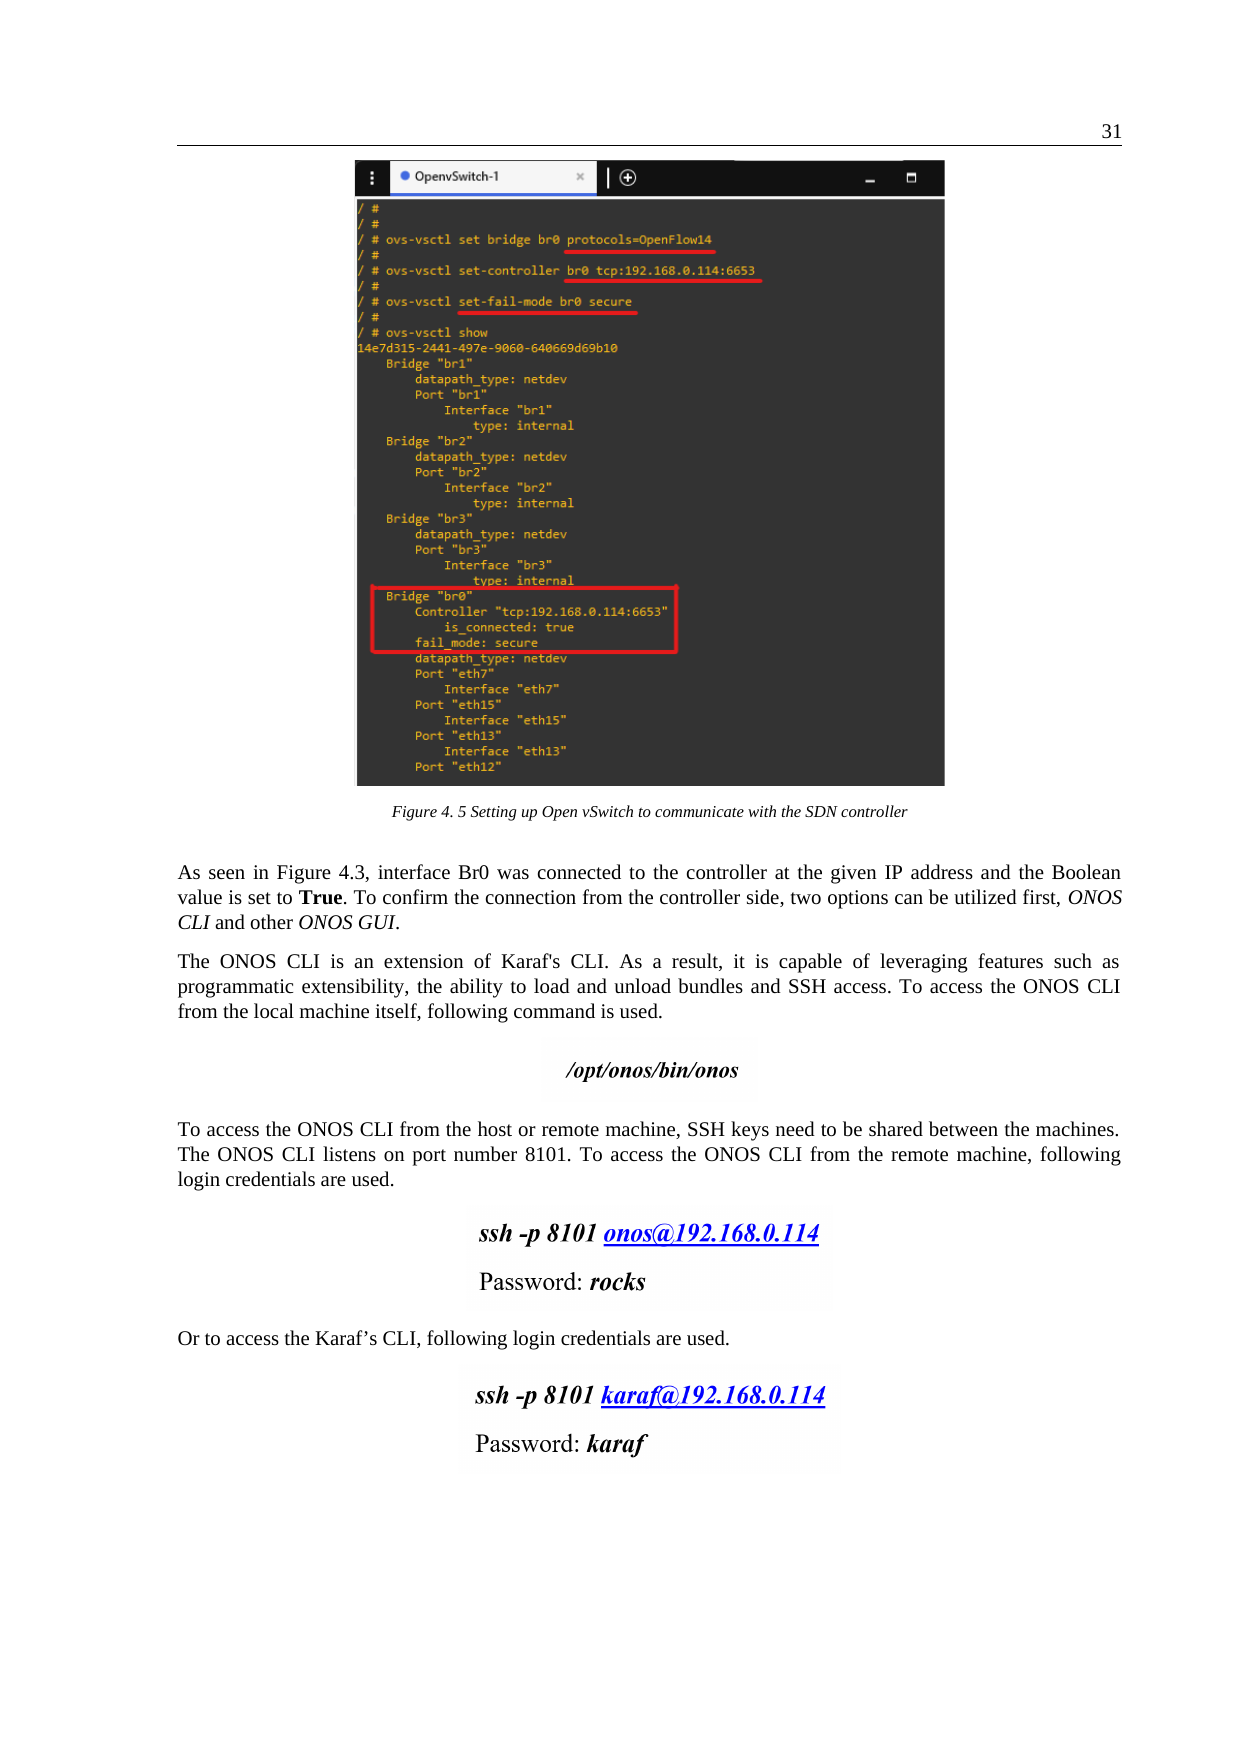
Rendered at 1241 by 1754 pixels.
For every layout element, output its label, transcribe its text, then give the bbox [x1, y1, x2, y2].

text To access the ONOS CLI from the host or remote machine, SSH keys need to be shared between the machines. The ONOS CLI listens on port number 8101. To access the ONOS CLI from the remote machine, following login credentials are used. [177, 1116, 1122, 1191]
picture [458, 1364, 842, 1474]
text Or to access the Karaf’s CLI, following login credentials are used. [177, 1325, 1122, 1350]
text Figure 4. 5 Setting up Open vSwitch to communicate with the SDN controller [177, 802, 1122, 821]
picture [354, 160, 945, 786]
picture [541, 1037, 758, 1102]
text As seen in Figure 4.3, interface Br0 was connected to the controller at the given IP address and the Boolean value is set to True. To confirm the connection from the controller side, two options can be utilized first, ONOS CLI and other ONOS GUI. [177, 859, 1122, 934]
text The ONOS CLI is an extension of Karaf's CLI. As a result, it is capable of leveraging features such as programmatic extensibility, the ability to load and unload bundles and SSH access. To access the ONOS CLI from the local machine itself, following command is used. [177, 948, 1122, 1023]
picture [466, 1205, 833, 1311]
